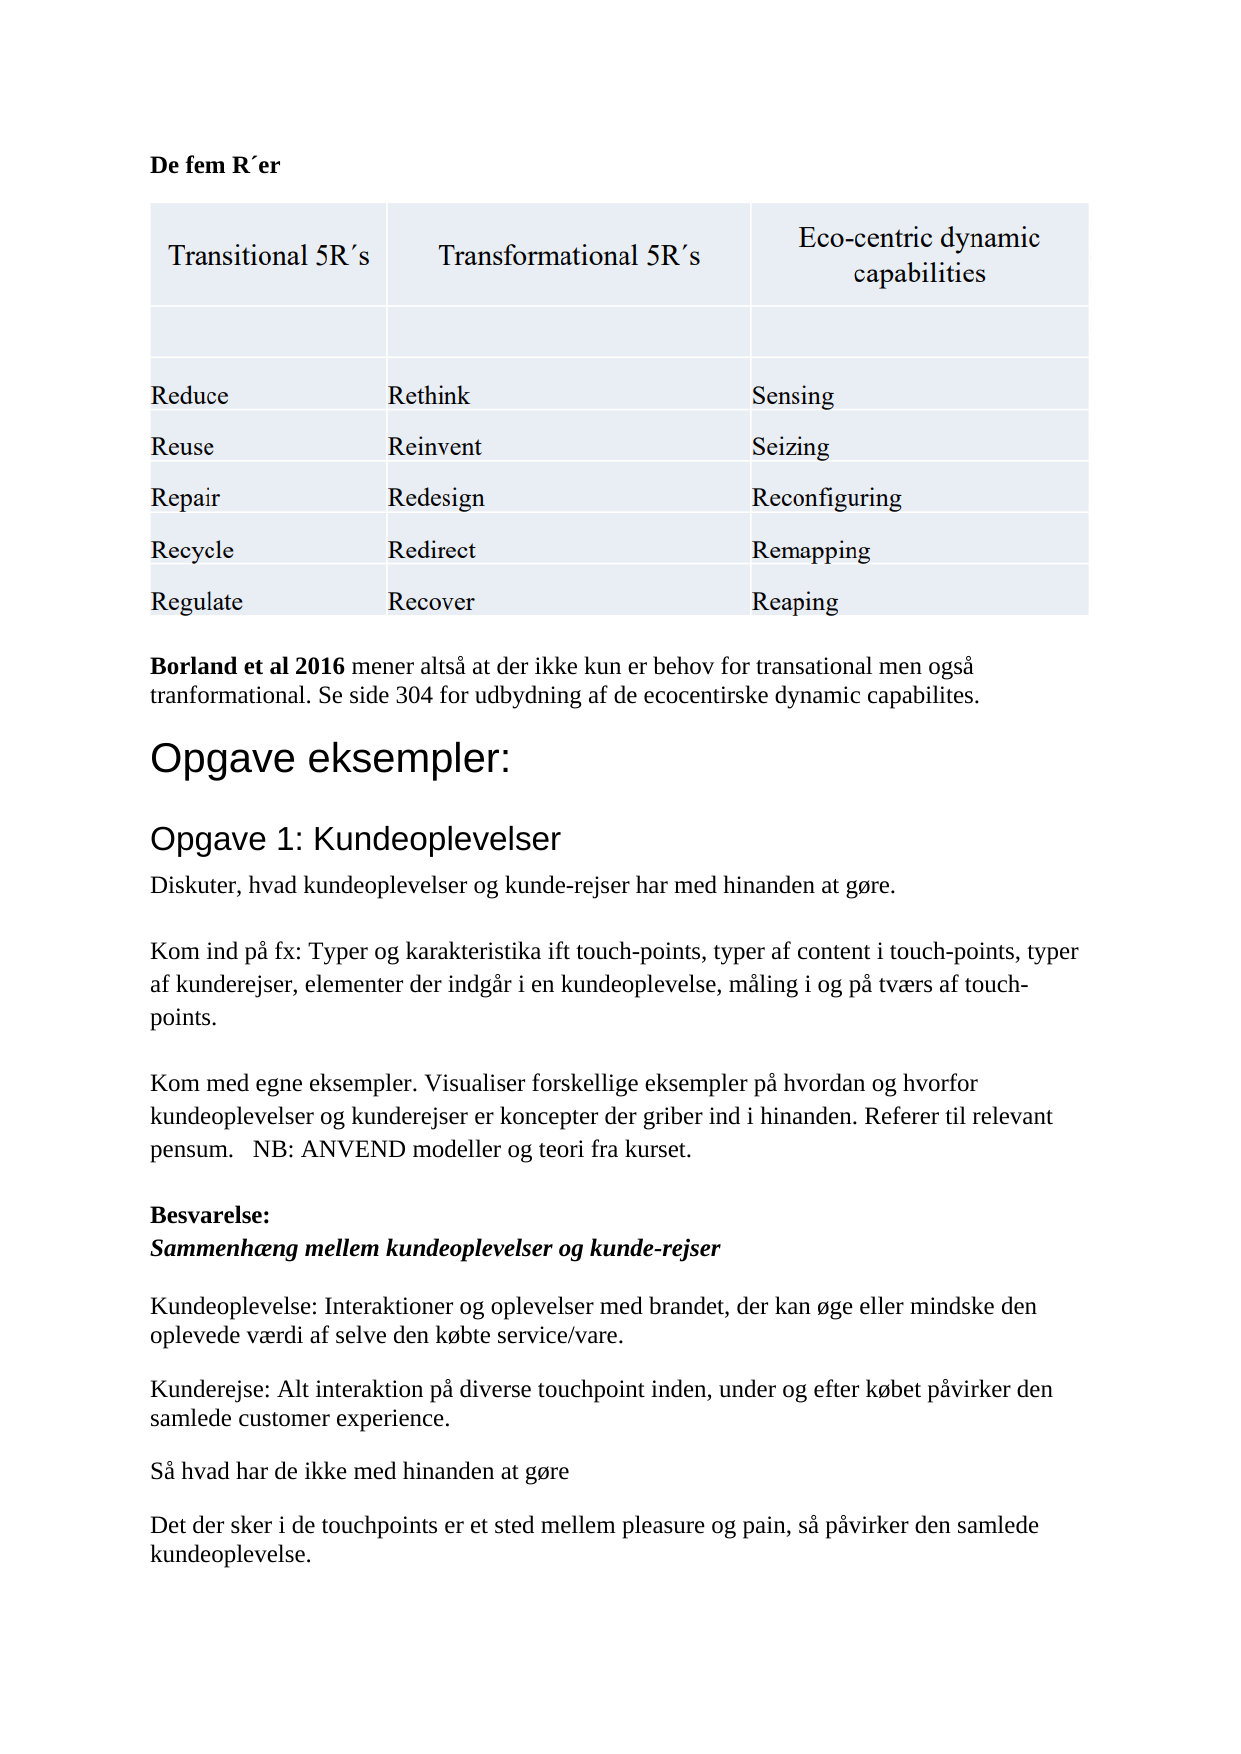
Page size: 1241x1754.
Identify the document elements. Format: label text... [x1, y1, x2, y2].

subtitle Opgave eksempler: [150, 734, 1090, 782]
subtitle Opgave 1: Kundeoplevelser [150, 819, 1090, 858]
text Borland et al 2016 mener altså at der ikke kun er behov for transational men også tranformational. Se side 304 for udbydning af de ecocentirske dynamic capabilites. [150, 651, 1090, 709]
picture [150, 203, 1091, 623]
text Det der sker i de touchpoints er et sted mellem pleasure og pain, så påvirker den samlede kundeoplevelse. [150, 1510, 1090, 1568]
text Besvarelse: [150, 1200, 1090, 1229]
text Kom ind på fx: Typer og karakteristika ift touch-points, typer af content i touch-points, typer af kunderejser, elementer der indgår i en kundeoplevelse, måling i og på tværs af touch-points. [150, 936, 1090, 1031]
text Kom med egne eksempler. Visualiser forskellige eksempler på hvordan og hvorfor kundeoplevelser og kunderejser er koncepter der griber ind i hinanden. Referer til relevant pensum. NB: ANVEND modeller og teori fra kurset. [150, 1068, 1090, 1163]
text Kunderejse: Alt interaktion på diverse touchpoint inden, under og efter købet påvirker den samlede customer experience. [150, 1374, 1090, 1431]
subtitle De fem R´er [150, 150, 1090, 179]
text Sammenhæng mellem kundeoplevelser og kunde-rejser [150, 1233, 1090, 1262]
text Diskuter, hvad kundeoplevelser og kunde-rejser har med hinanden at gøre. [150, 870, 1090, 899]
text Kundeoplevelse: Interaktioner og oplevelser med brandet, der kan øge eller mindske den oplevede værdi af selve den købte service/vare. [150, 1291, 1090, 1349]
text Så hvad har de ikke med hinanden at gøre [150, 1456, 1090, 1485]
